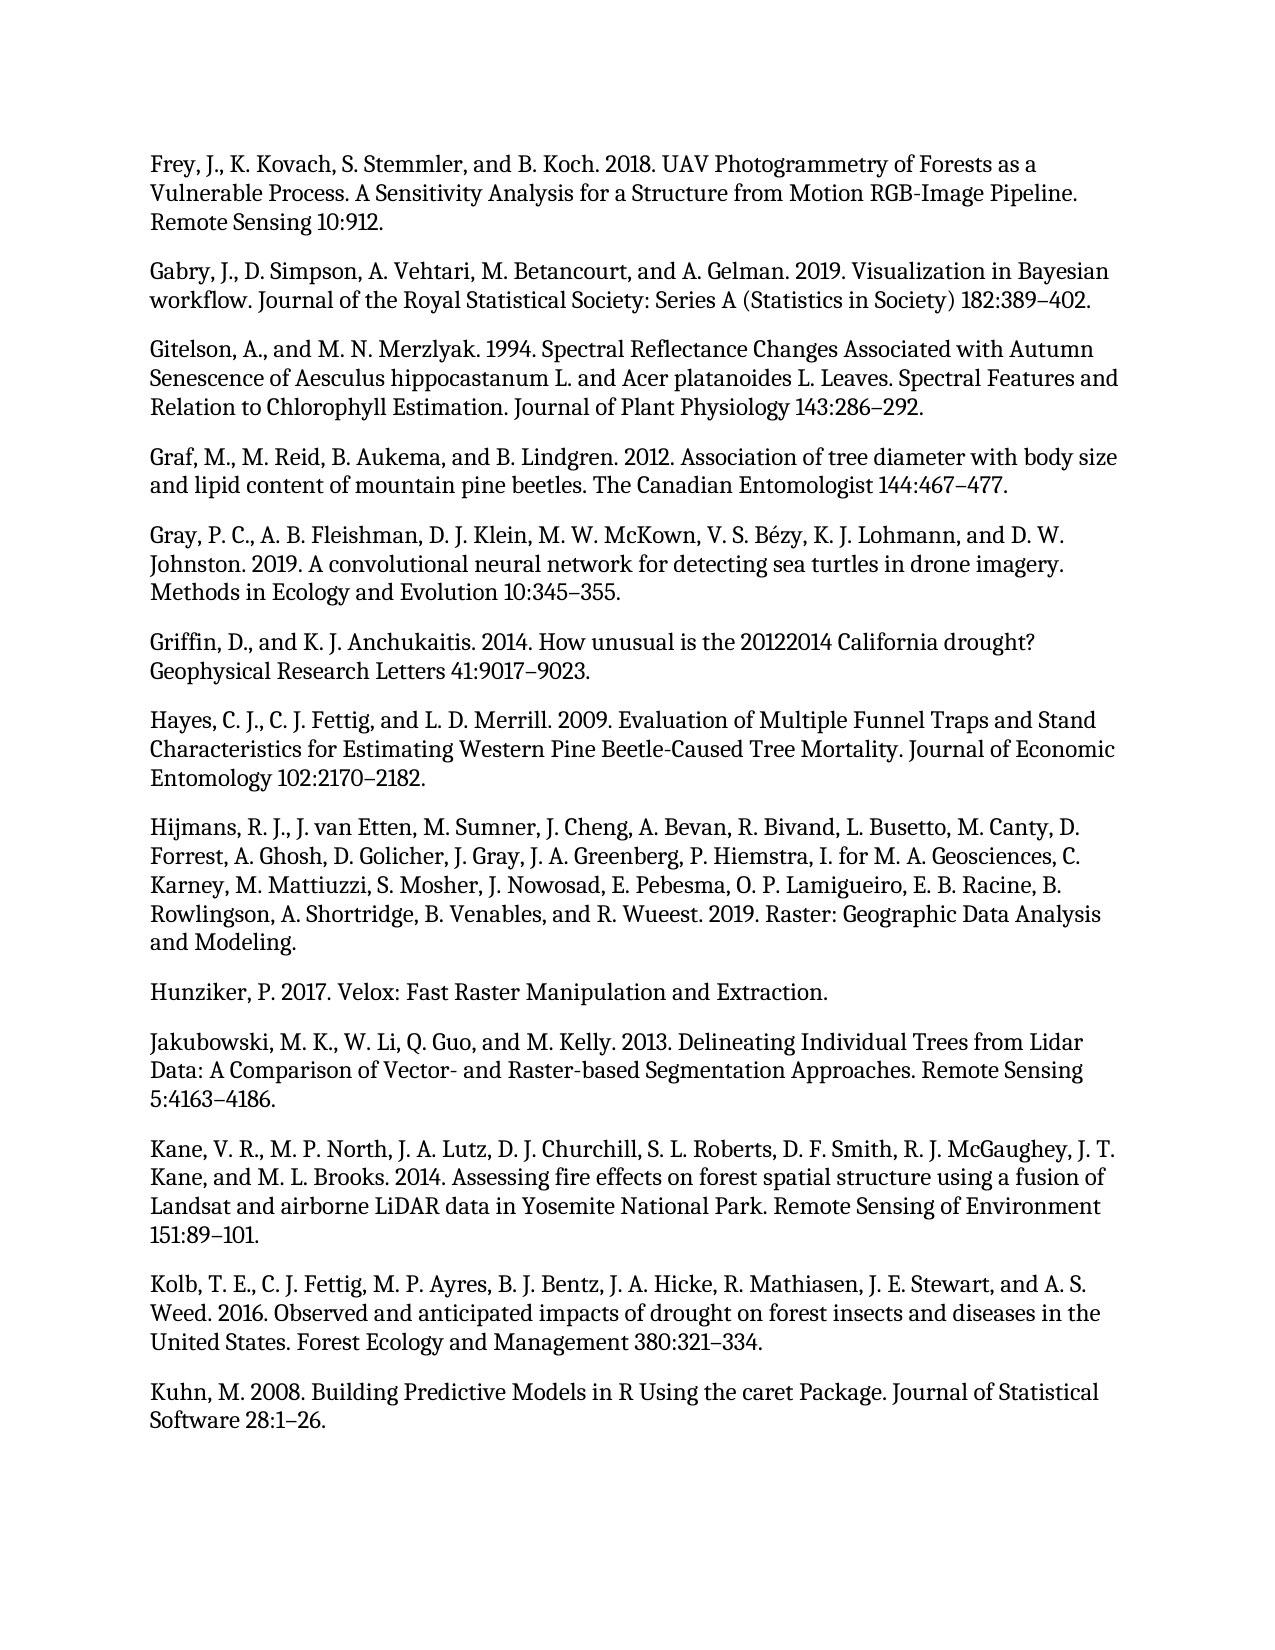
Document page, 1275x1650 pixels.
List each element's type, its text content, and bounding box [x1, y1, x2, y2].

text Kuhn, M. 2008. Building Predictive Models in R Using the caret Package. Journal of Statistical Software 28:1–26. [150, 1377, 1125, 1435]
text Hayes, C. J., C. J. Fettig, and L. D. Merrill. 2009. Evaluation of Multiple Funnel Traps and Stand Characteristics for Estimating Western Pine Beetle-Caused Tree Mortality. Journal of Economic Entomology 102:2170–2182. [150, 706, 1125, 792]
text Jakubowski, M. K., W. Li, Q. Guo, and M. Kelly. 2013. Delineating Individual Trees from Lidar Data: A Comparison of Vector- and Raster-based Segmentation Approaches. Remote Sensing 5:4163–4186. [150, 1027, 1125, 1114]
text Hijmans, R. J., J. van Etten, M. Sumner, J. Cheng, A. Bevan, R. Bivand, L. Busetto, M. Canty, D. Forrest, A. Ghosh, D. Golicher, J. Gray, J. A. Greenberg, P. Hiemstra, I. for M. A. Geosciences, C. Karney, M. Mattiuzzi, S. Mosher, J. Nowosad, E. Pebesma, O. P. Lamigueiro, E. B. Racine, B. Rowlingson, A. Shortridge, B. Venables, and R. Wueest. 2019. Raster: Geographic Data Analysis and Modeling. [150, 813, 1125, 957]
text Gray, P. C., A. B. Fleishman, D. J. Klein, M. W. McKown, V. S. Bézy, K. J. Lohmann, and D. W. Johnston. 2019. A convolutional neural network for detecting sea turtles in drone imagery. Methods in Ecology and Evolution 10:345–355. [150, 521, 1125, 607]
text Graf, M., M. Reid, B. Aukema, and B. Lindgren. 2012. Association of tree diameter with body size and lipid content of mountain pine beetles. The Canadian Entomologist 144:467–477. [150, 442, 1125, 500]
text Frey, J., K. Kovach, S. Stemmler, and B. Koch. 2018. UAV Photogrammetry of Forests as a Vulnerable Process. A Sensitivity Analysis for a Structure from Motion RGB-Image Pipeline. Remote Sensing 10:912. [150, 150, 1125, 236]
text Kolb, T. E., C. J. Fettig, M. P. Ayres, B. J. Bentz, J. A. Hicke, R. Mathiasen, J. E. Stewart, and A. S. Weed. 2016. Observed and anticipated impacts of drought on forest insects and diseases in the United States. Forest Ecology and Management 380:321–334. [150, 1270, 1125, 1357]
text Gabry, J., D. Simpson, A. Vehtari, M. Betancourt, and A. Gelman. 2019. Visualization in Bayesian workflow. Journal of the Royal Statistical Society: Series A (Statistics in Society) 182:389–402. [150, 257, 1125, 314]
text Griffin, D., and K. J. Anchukaitis. 2014. How unusual is the 20122014 California drought? Geophysical Research Letters 41:9017–9023. [150, 628, 1125, 685]
text Gitelson, A., and M. N. Merzlyak. 1994. Spectral Reflectance Changes Associated with Autumn Senescence of Aesculus hippocastanum L. and Acer platanoides L. Leaves. Spectral Features and Relation to Chlorophyll Estimation. Journal of Plant Physiology 143:286–292. [150, 335, 1125, 422]
text Hunziker, P. 2017. Velox: Fast Raster Manipulation and Extraction. [150, 978, 1125, 1007]
text Kane, V. R., M. P. North, J. A. Lutz, D. J. Churchill, S. L. Roberts, D. F. Smith, R. J. McGaughey, J. T. Kane, and M. L. Brooks. 2014. Assessing fire effects on forest spatial structure using a fusion of Landsat and airborne LiDAR data in Yosemite National Park. Remote Sensing of Environment 151:89–101. [150, 1134, 1125, 1249]
